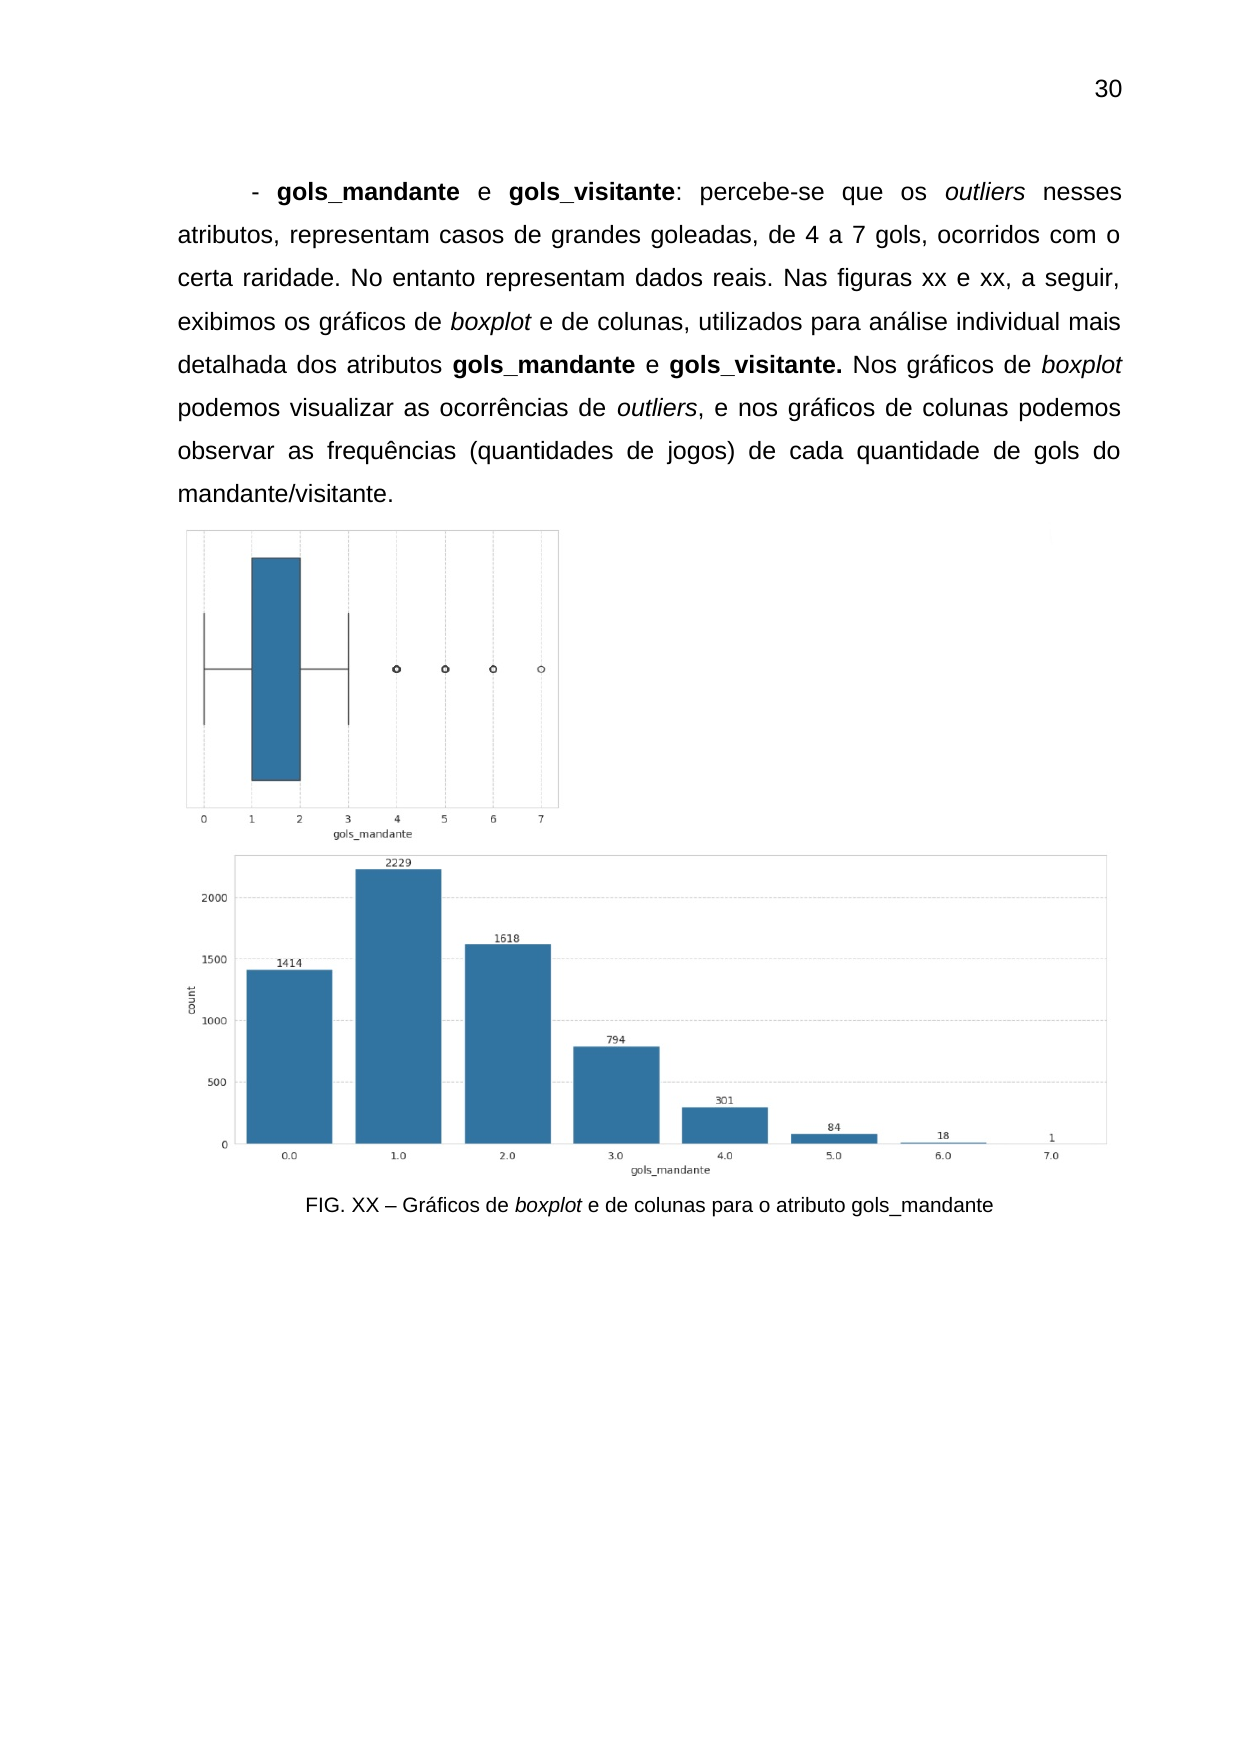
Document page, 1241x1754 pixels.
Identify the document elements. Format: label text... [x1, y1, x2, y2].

text FIG. XX – Gráficos de boxplot e de colunas para o atributo gols_mandante [177, 1193, 1122, 1217]
picture [177, 522, 1121, 1179]
text - gols_mandante e gols_visitante: percebe-se que os outliers nesses atributos, representam casos de grandes goleadas, de 4 a 7 gols, ocorridos com o certa raridade. No entanto representam dados reais. Nas figuras xx e xx, a seguir, exibimos os gráficos de boxplot e de colunas, utilizados para análise individual mais detalhada dos atributos gols_mandante e gols_visitante. Nos gráficos de boxplot podemos visualizar as ocorrências de outliers, e nos gráficos de colunas podemos observar as frequências (quantidades de jogos) de cada quantidade de gols do mandante/visitante. [177, 177, 1122, 508]
